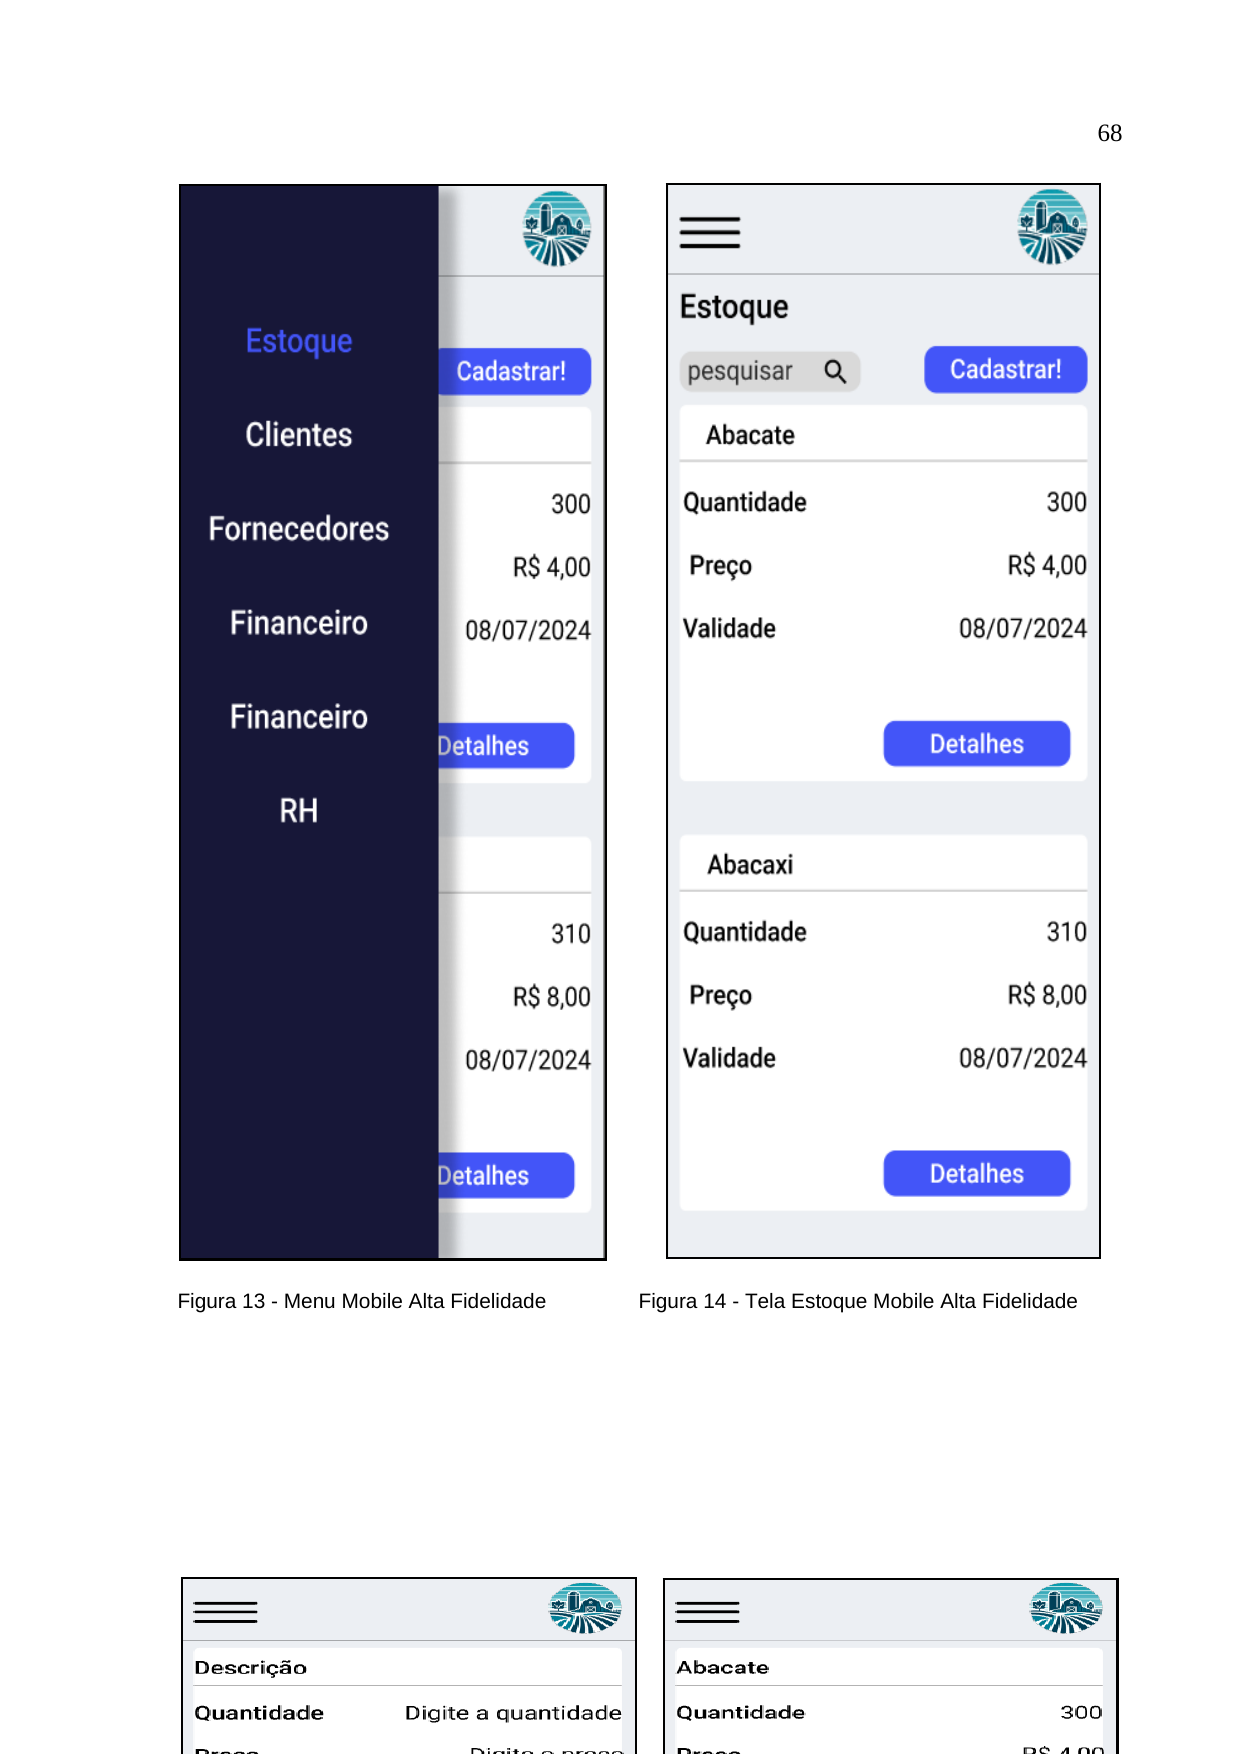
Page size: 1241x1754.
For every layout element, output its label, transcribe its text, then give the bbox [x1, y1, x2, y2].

picture [665, 1580, 1117, 1754]
picture [183, 1579, 635, 1754]
picture [668, 185, 1099, 1257]
text Figura 13 - Menu Mobile Alta Fidelidade Figura 14 - Tela Estoque Mobile Alta Fidelidade [177, 1289, 1122, 1313]
picture [181, 186, 605, 1258]
